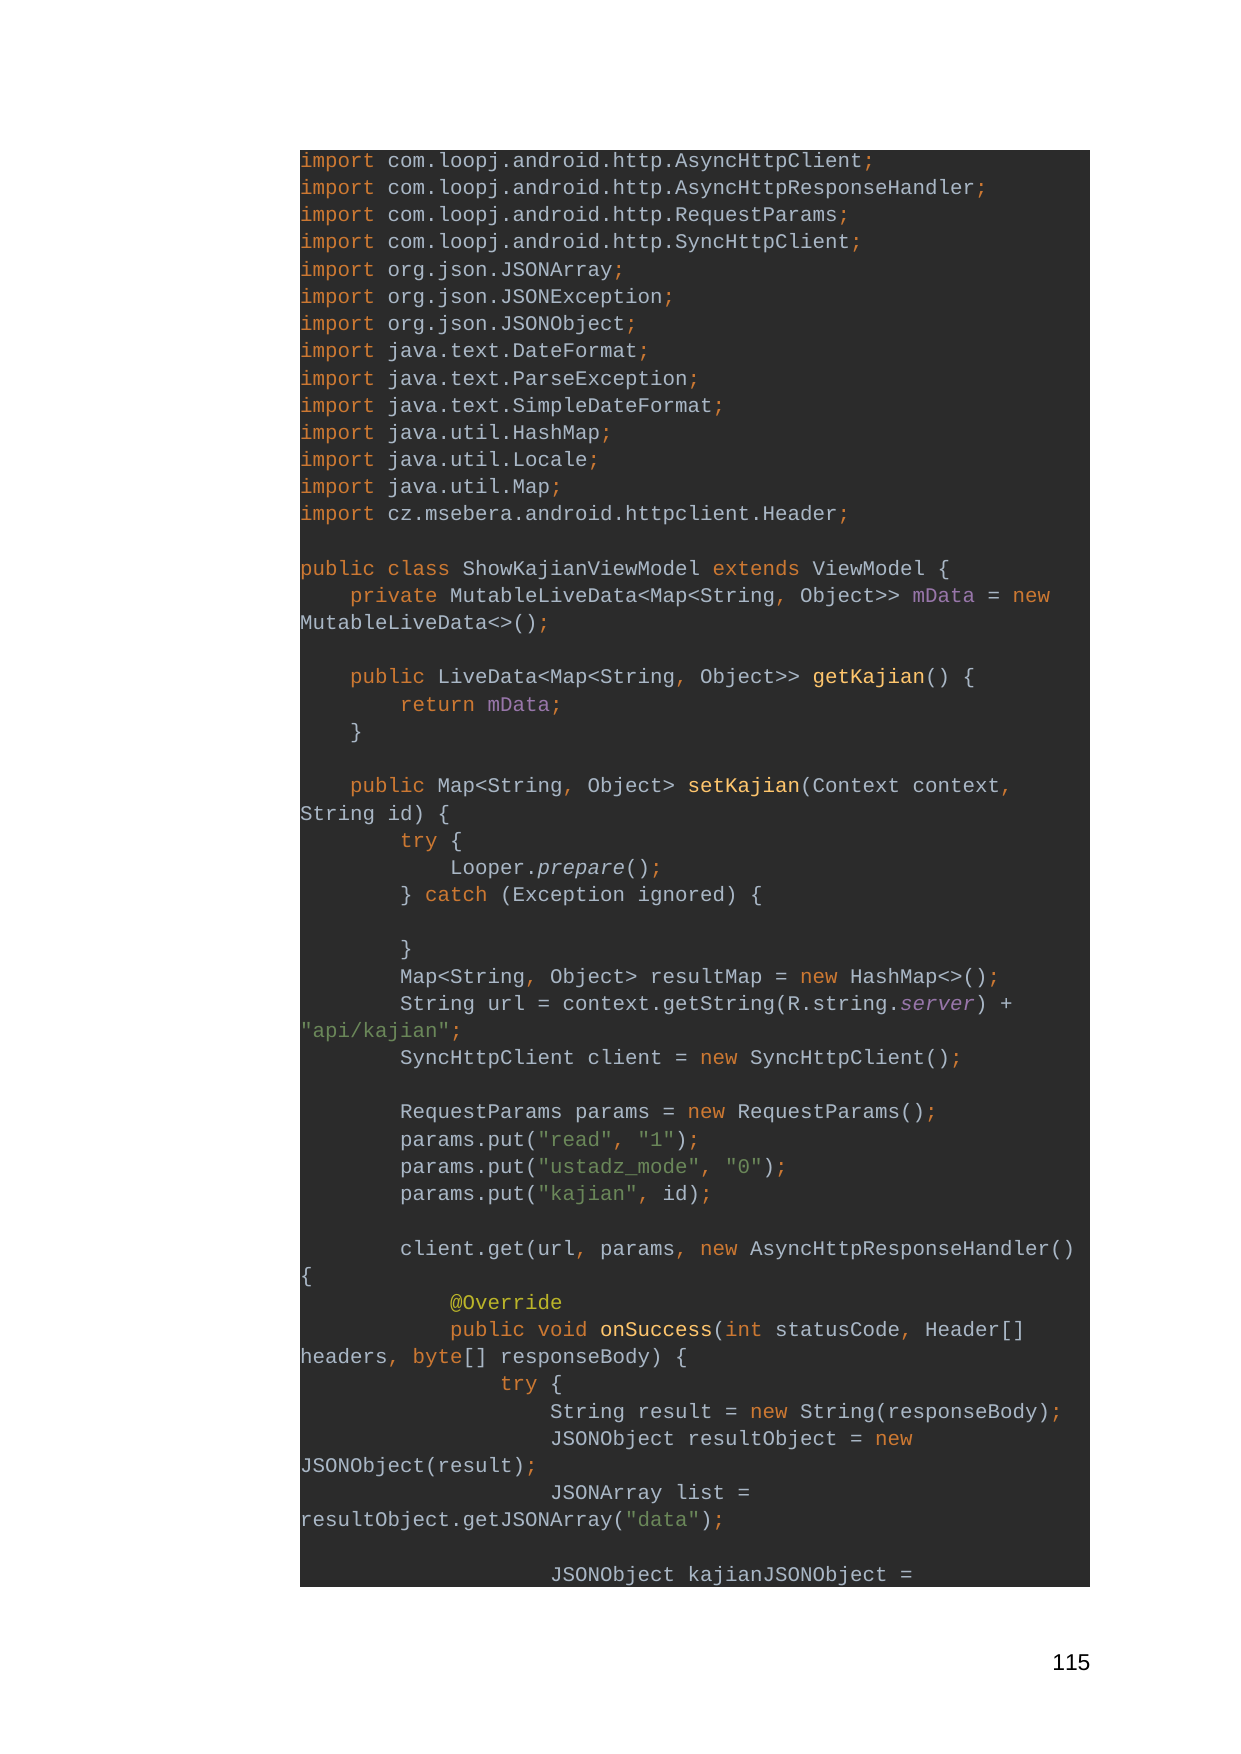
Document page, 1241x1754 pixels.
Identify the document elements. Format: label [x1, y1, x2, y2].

text [300, 150, 1090, 1587]
